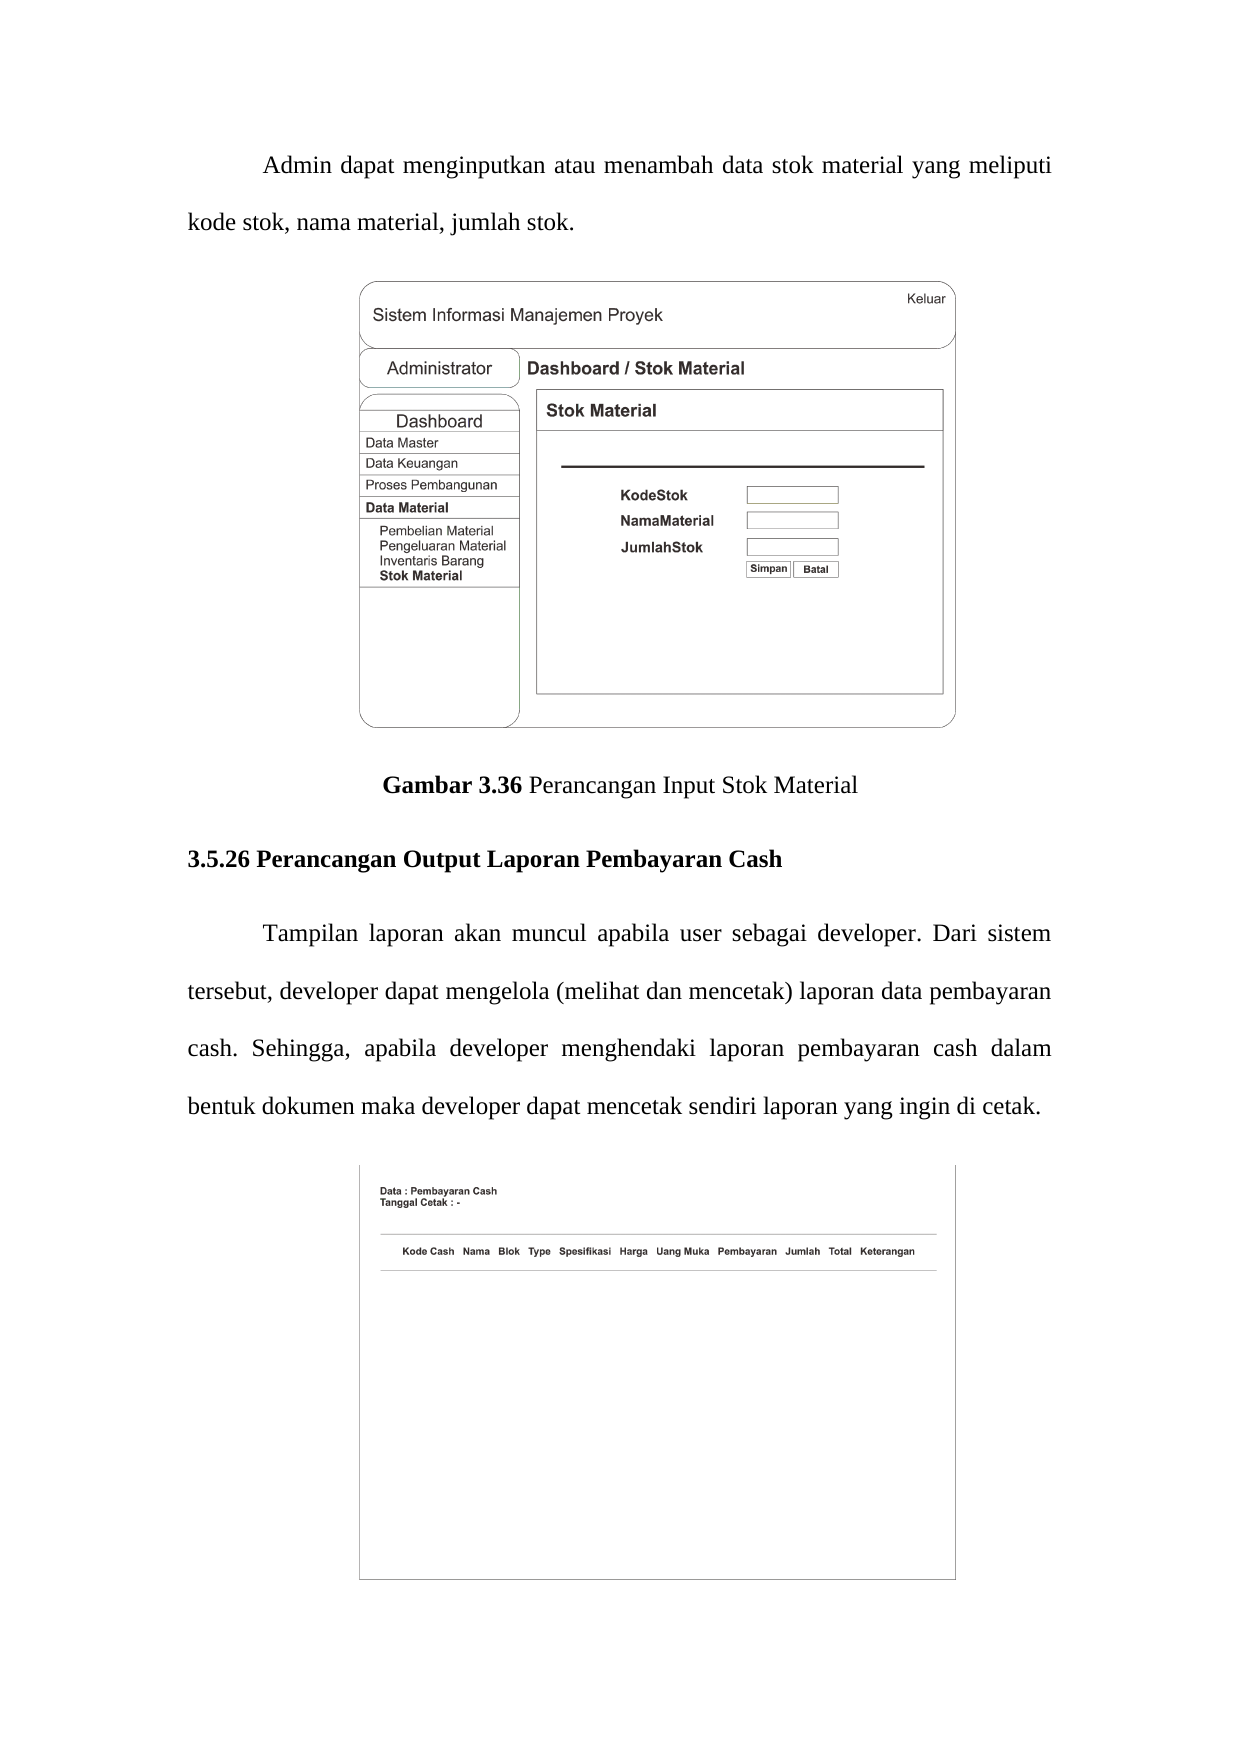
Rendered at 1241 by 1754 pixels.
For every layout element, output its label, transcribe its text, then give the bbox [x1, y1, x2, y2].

picture [359, 1165, 956, 1580]
picture [359, 281, 956, 728]
text Tampilan laporan akan muncul apabila user sebagai developer. Dari sistem tersebut, developer dapat mengelola (melihat dan mencetak) laporan data pembayaran cash. Sehingga, apabila developer menghendaki laporan pembayaran cash dalam bentuk dokumen maka developer dapat mencetak sendiri laporan yang ingin di cetak. [187, 918, 1053, 1119]
text Gambar 3.36 Perancangan Input Stok Material [187, 770, 1053, 799]
text 3.5.26 Perancangan Output Laporan Pembayaran Cash [187, 844, 1053, 873]
text Admin dapat menginputkan atau menambah data stok material yang meliputi kode stok, nama material, jumlah stok. [187, 150, 1053, 236]
